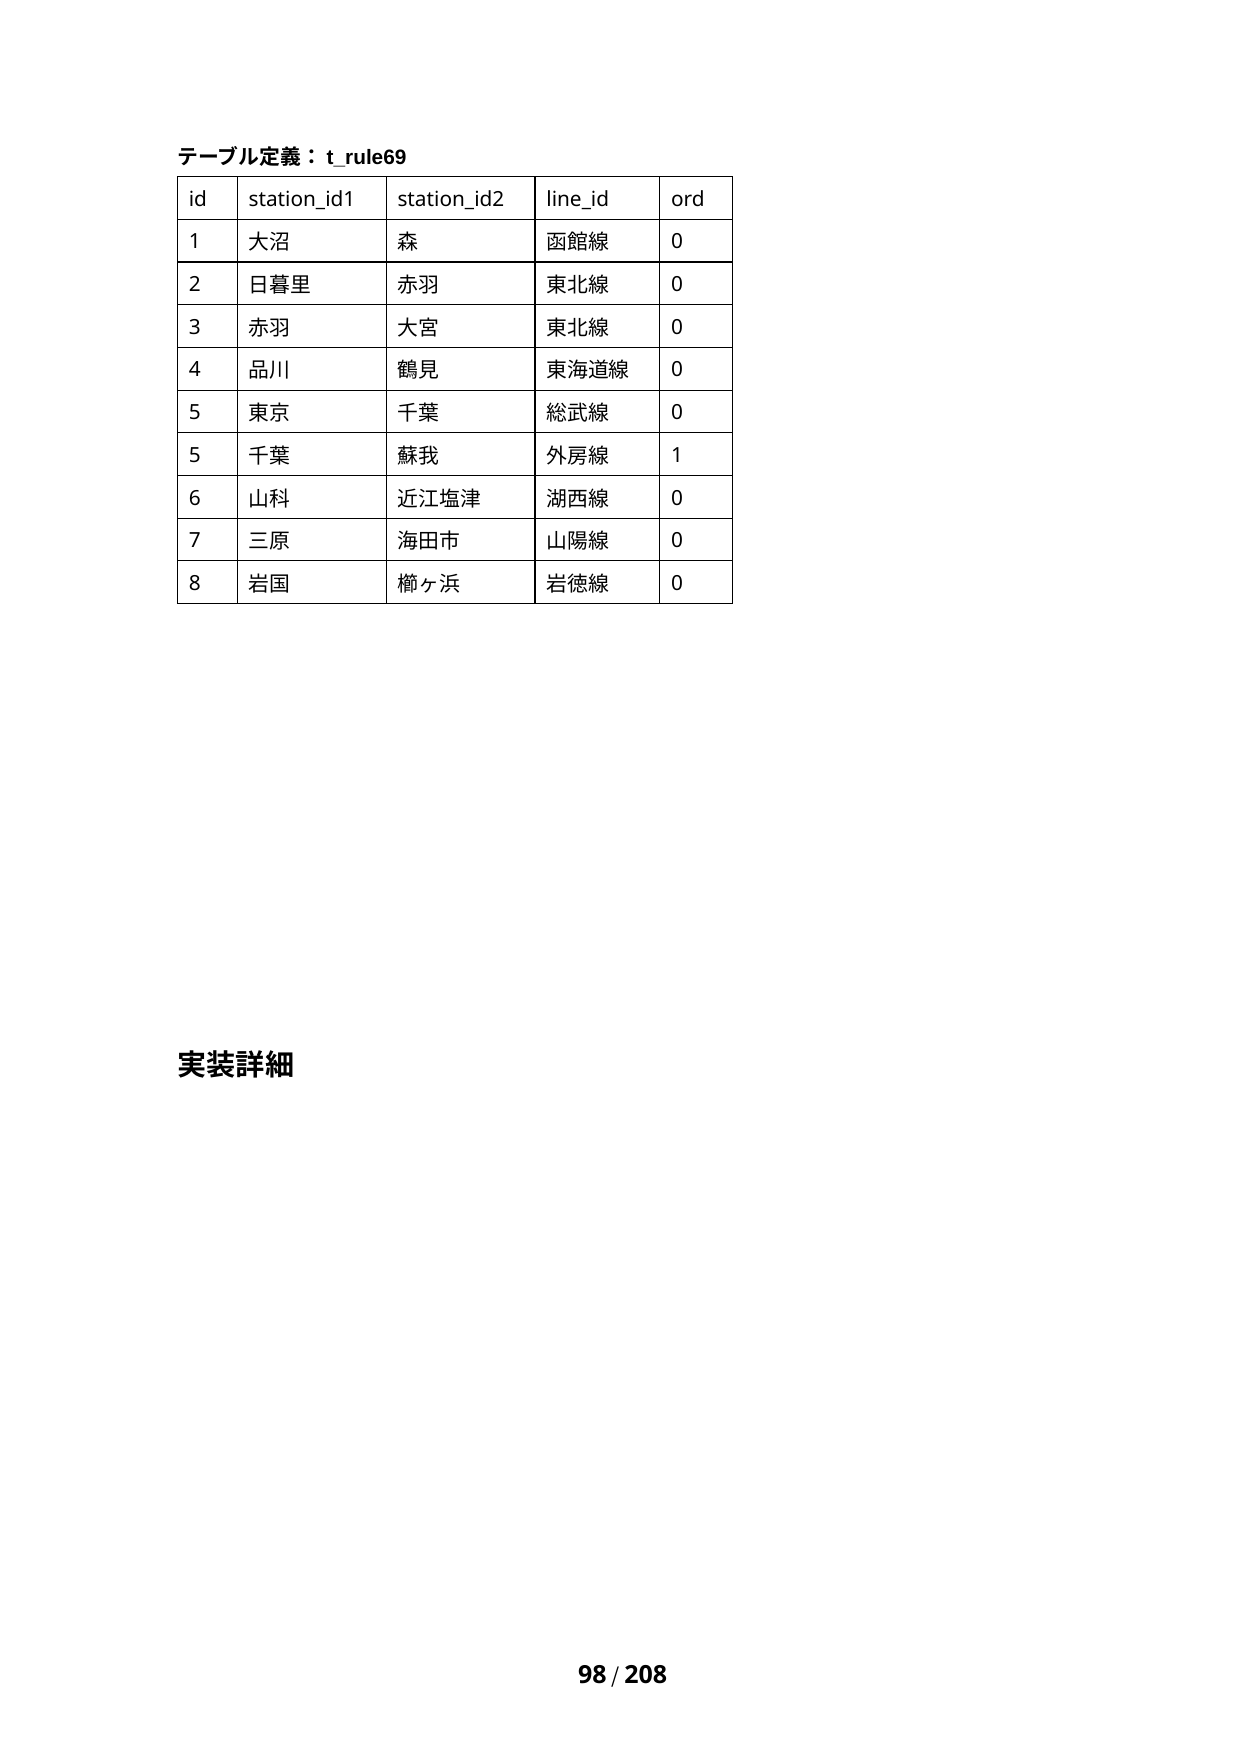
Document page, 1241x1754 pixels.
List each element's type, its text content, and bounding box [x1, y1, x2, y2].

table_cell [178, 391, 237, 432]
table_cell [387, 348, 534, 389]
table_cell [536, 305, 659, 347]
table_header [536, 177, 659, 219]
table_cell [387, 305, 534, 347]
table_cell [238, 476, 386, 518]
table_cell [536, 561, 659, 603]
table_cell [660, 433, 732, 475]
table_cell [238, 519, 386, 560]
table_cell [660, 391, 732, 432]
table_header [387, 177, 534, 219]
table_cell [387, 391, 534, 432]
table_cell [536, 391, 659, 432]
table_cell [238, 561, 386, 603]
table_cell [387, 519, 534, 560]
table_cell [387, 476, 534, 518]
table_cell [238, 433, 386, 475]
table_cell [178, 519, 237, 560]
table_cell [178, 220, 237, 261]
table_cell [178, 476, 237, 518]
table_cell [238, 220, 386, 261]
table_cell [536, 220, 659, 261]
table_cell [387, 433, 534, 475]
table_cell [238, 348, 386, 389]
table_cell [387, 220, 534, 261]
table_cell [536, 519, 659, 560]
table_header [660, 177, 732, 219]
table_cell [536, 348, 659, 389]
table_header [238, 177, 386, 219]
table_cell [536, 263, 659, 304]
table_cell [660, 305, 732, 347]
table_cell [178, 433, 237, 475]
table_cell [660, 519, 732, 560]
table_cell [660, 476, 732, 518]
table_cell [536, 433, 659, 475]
subtitle 実装詳細 [177, 1021, 1063, 1104]
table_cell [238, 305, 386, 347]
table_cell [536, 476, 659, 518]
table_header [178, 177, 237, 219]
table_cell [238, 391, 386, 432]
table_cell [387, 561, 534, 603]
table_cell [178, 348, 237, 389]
subtitle テーブル定義： t_rule69 [177, 134, 1063, 176]
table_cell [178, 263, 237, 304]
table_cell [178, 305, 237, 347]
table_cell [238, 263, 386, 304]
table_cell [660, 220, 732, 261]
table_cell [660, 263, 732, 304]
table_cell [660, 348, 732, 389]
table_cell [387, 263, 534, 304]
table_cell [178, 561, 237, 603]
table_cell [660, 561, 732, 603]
